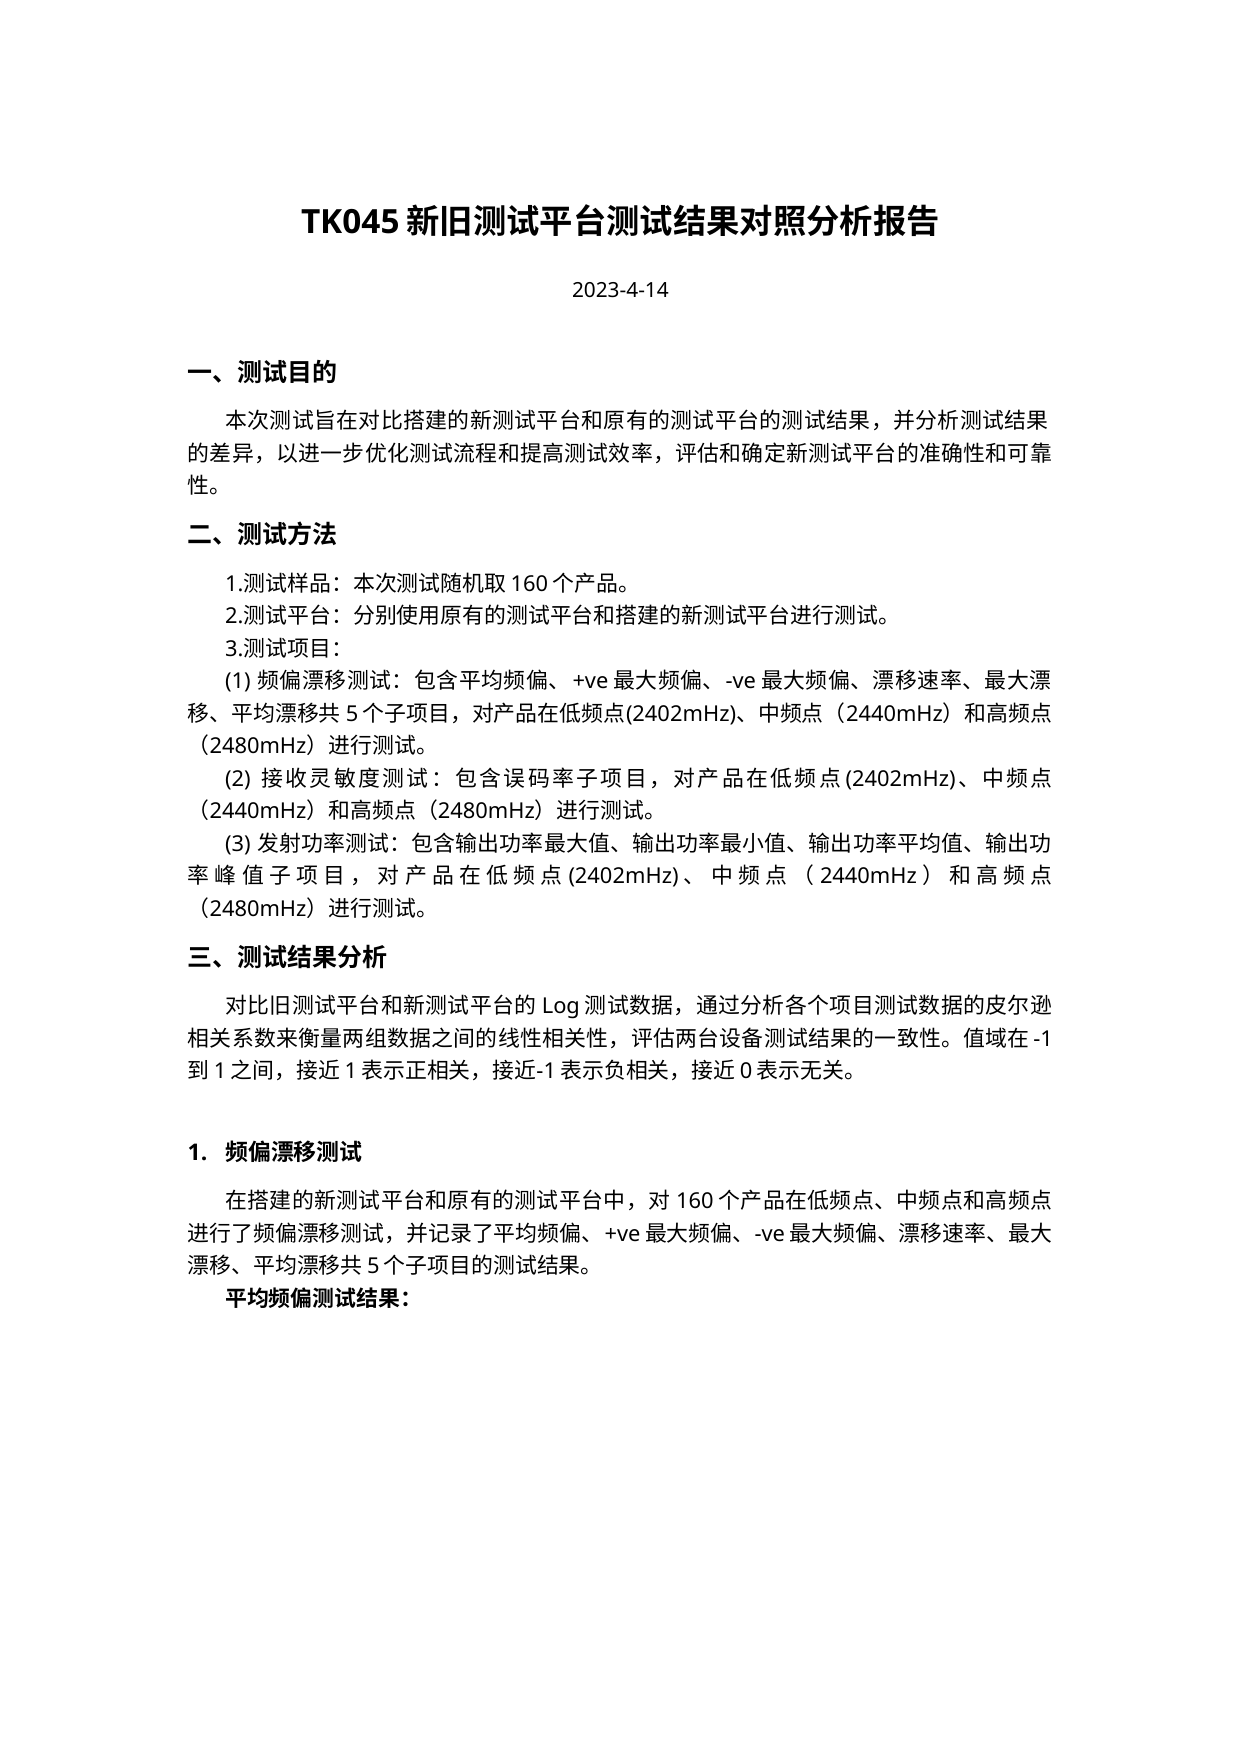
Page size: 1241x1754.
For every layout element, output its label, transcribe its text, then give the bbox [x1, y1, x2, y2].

text 1.测试样品：本次测试随机取160个产品。 [187, 565, 1053, 598]
text (2) 接收灵敏度测试：包含误码率子项目，对产品在低频点(2402mHz)、中频点（2440mHz）和高频点（2480mHz）进行测试。 [187, 760, 1053, 825]
list 平均频偏测试结果： [225, 1280, 1053, 1313]
text 在搭建的新测试平台和原有的测试平台中，对160个产品在低频点、中频点和高频点进行了频偏漂移测试，并记录了平均频偏、+ve最大频偏、-ve最大频偏、漂移速率、最大漂移、平均漂移共5个子项目的测试结果。 [187, 1183, 1053, 1280]
text 三、测试结果分析 [187, 923, 1053, 988]
text 二、测试方法 [187, 500, 1053, 565]
list 频偏漂移测试 [187, 1118, 1053, 1183]
text 3.测试项目： [187, 630, 1053, 663]
text 一、测试目的 [187, 338, 1053, 403]
text 2.测试平台：分别使用原有的测试平台和搭建的新测试平台进行测试。 [187, 598, 1053, 630]
text 对比旧测试平台和新测试平台的Log测试数据，通过分析各个项目测试数据的皮尔逊相关系数来衡量两组数据之间的线性相关性，评估两台设备测试结果的一致性。值域在-1到1之间，接近1表示正相关，接近-1表示负相关，接近0表示无关。 [187, 988, 1053, 1085]
subtitle TK045新旧测试平台测试结果对照分析报告 [187, 187, 1053, 252]
text (3) 发射功率测试：包含输出功率最大值、输出功率最小值、输出功率平均值、输出功率峰值子项目，对产品在低频点(2402mHz)、中频点（2440mHz）和高频点（2480mHz）进行测试。 [187, 825, 1053, 923]
text 本次测试旨在对比搭建的新测试平台和原有的测试平台的测试结果，并分析测试结果的差异，以进一步优化测试流程和提高测试效率，评估和确定新测试平台的准确性和可靠性。 [187, 403, 1053, 500]
text (1) 频偏漂移测试：包含平均频偏、+ve最大频偏、-ve最大频偏、漂移速率、最大漂移、平均漂移共5个子项目，对产品在低频点(2402mHz)、中频点（2440mHz）和高频点（2480mHz）进行测试。 [187, 663, 1053, 760]
text 2023-4-14 [187, 273, 1053, 305]
